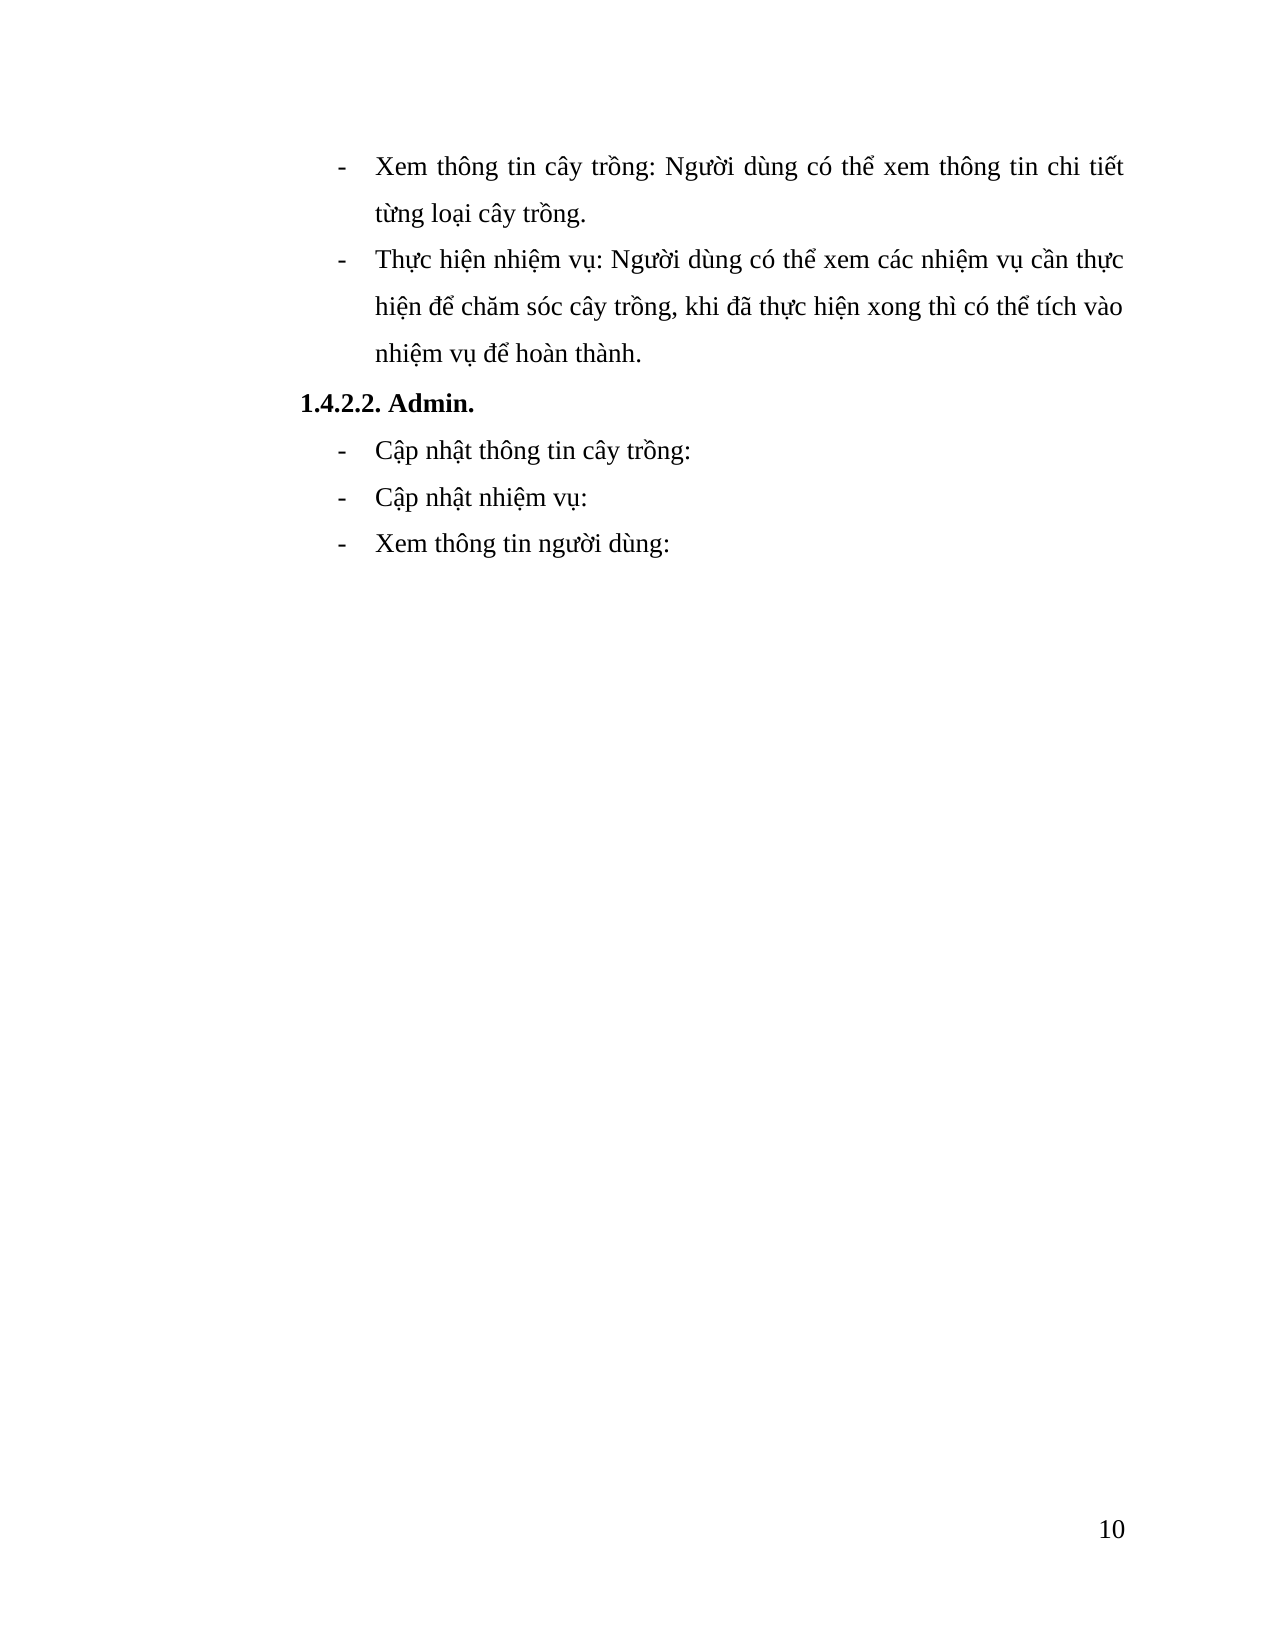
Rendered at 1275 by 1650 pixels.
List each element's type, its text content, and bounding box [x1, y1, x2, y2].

list Xem thông tin cây trồng: Người dùng có thể xem thông tin chi tiết từng loại cây trồng. [337, 150, 1125, 228]
list Cập nhật thông tin cây trồng: [337, 434, 1125, 465]
list Xem thông tin người dùng: [337, 527, 1125, 559]
list Thực hiện nhiệm vụ: Người dùng có thể xem các nhiệm vụ cần thực hiện để chăm sóc cây trồng, khi đã thực hiện xong thì có thể tích vào nhiệm vụ để hoàn thành. [337, 243, 1125, 368]
subtitle 1.4.2.2. Admin. [225, 387, 1125, 419]
list Cập nhật nhiệm vụ: [337, 481, 1125, 512]
